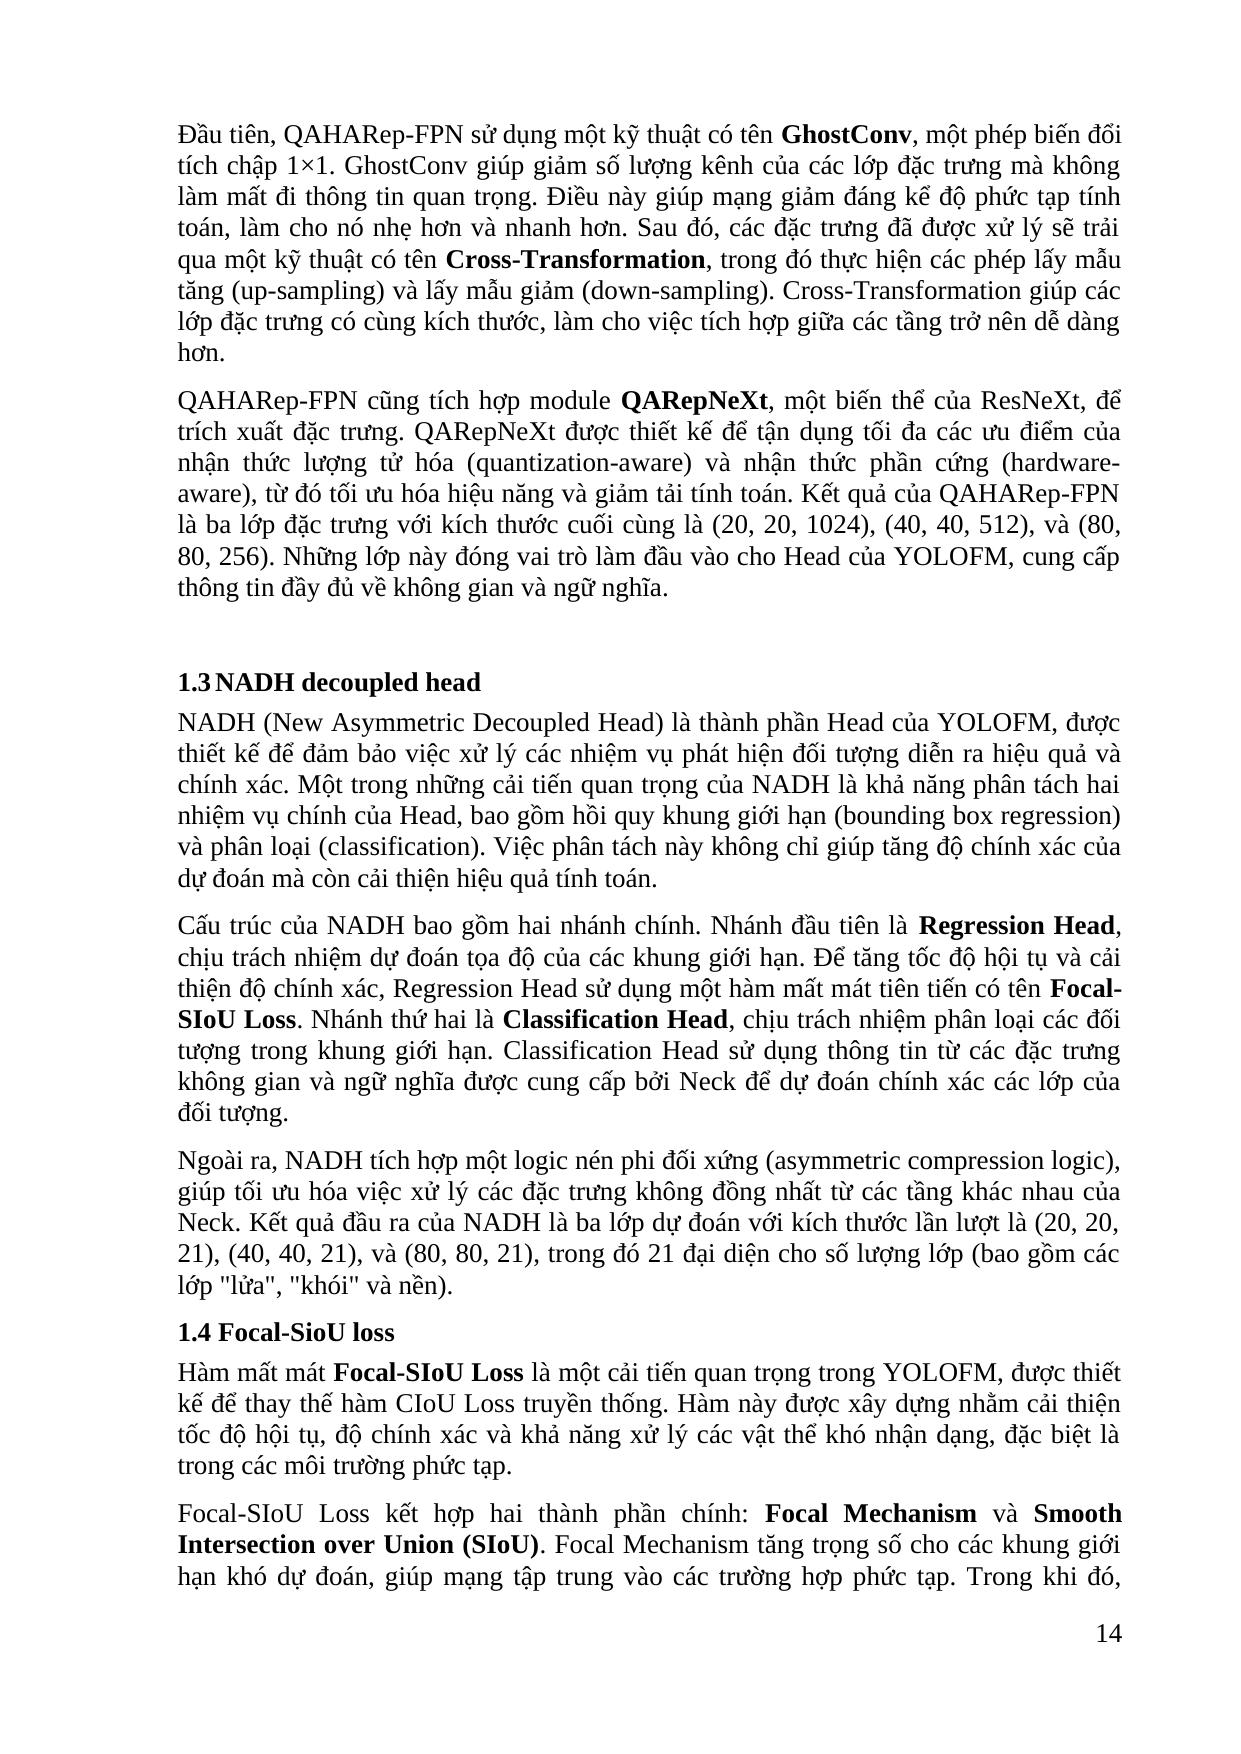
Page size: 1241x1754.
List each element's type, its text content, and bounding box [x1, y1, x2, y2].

text Cấu trúc của NADH bao gồm hai nhánh chính. Nhánh đầu tiên là Regression Head, chịu trách nhiệm dự đoán tọa độ của các khung giới hạn. Để tăng tốc độ hội tụ và cải thiện độ chính xác, Regression Head sử dụng một hàm mất mát tiên tiến có tên Focal-SIoU Loss. Nhánh thứ hai là Classification Head, chịu trách nhiệm phân loại các đối tượng trong khung giới hạn. Classification Head sử dụng thông tin từ các đặc trưng không gian và ngữ nghĩa được cung cấp bởi Neck để dự đoán chính xác các lớp của đối tượng. [177, 909, 1122, 1127]
subtitle NADH decoupled head [177, 666, 1122, 698]
text Đầu tiên, QAHARep-FPN sử dụng một kỹ thuật có tên GhostConv, một phép biến đổi tích chập 1×1. GhostConv giúp giảm số lượng kênh của các lớp đặc trưng mà không làm mất đi thông tin quan trọng. Điều này giúp mạng giảm đáng kể độ phức tạp tính toán, làm cho nó nhẹ hơn và nhanh hơn. Sau đó, các đặc trưng đã được xử lý sẽ trải qua một kỹ thuật có tên Cross-Transformation, trong đó thực hiện các phép lấy mẫu tăng (up-sampling) và lấy mẫu giảm (down-sampling). Cross-Transformation giúp các lớp đặc trưng có cùng kích thước, làm cho việc tích hợp giữa các tầng trở nên dễ dàng hơn. [177, 118, 1122, 367]
text QAHARep-FPN cũng tích hợp module QARepNeXt, một biến thể của ResNeXt, để trích xuất đặc trưng. QARepNeXt được thiết kế để tận dụng tối đa các ưu điểm của nhận thức lượng tử hóa (quantization-aware) và nhận thức phần cứng (hardware-aware), từ đó tối ưu hóa hiệu năng và giảm tải tính toán. Kết quả của QAHARep-FPN là ba lớp đặc trưng với kích thước cuối cùng là (20, 20, 1024), (40, 40, 512), và (80, 80, 256). Những lớp này đóng vai trò làm đầu vào cho Head của YOLOFM, cung cấp thông tin đầy đủ về không gian và ngữ nghĩa. [177, 384, 1122, 602]
text NADH (New Asymmetric Decoupled Head) là thành phần Head của YOLOFM, được thiết kế để đảm bảo việc xử lý các nhiệm vụ phát hiện đối tượng diễn ra hiệu quả và chính xác. Một trong những cải tiến quan trọng của NADH là khả năng phân tách hai nhiệm vụ chính của Head, bao gồm hồi quy khung giới hạn (bounding box regression) và phân loại (classification). Việc phân tách này không chỉ giúp tăng độ chính xác của dự đoán mà còn cải thiện hiệu quả tính toán. [177, 706, 1122, 893]
text Ngoài ra, NADH tích hợp một logic nén phi đối xứng (asymmetric compression logic), giúp tối ưu hóa việc xử lý các đặc trưng không đồng nhất từ các tầng khác nhau của Neck. Kết quả đầu ra của NADH là ba lớp dự đoán với kích thước lần lượt là (20, 20, 21), (40, 40, 21), và (80, 80, 21), trong đó 21 đại diện cho số lượng lớp (bao gồm các lớp "lửa", "khói" và nền). [177, 1144, 1122, 1300]
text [177, 1497, 1122, 1591]
subtitle 1.4 Focal-SioU loss [177, 1317, 1122, 1348]
text Hàm mất mát Focal-SIoU Loss là một cải tiến quan trọng trong YOLOFM, được thiết kế để thay thế hàm CIoU Loss truyền thống. Hàm này được xây dựng nhằm cải thiện tốc độ hội tụ, độ chính xác và khả năng xử lý các vật thể khó nhận dạng, đặc biệt là trong các môi trường phức tạp. [177, 1356, 1122, 1481]
